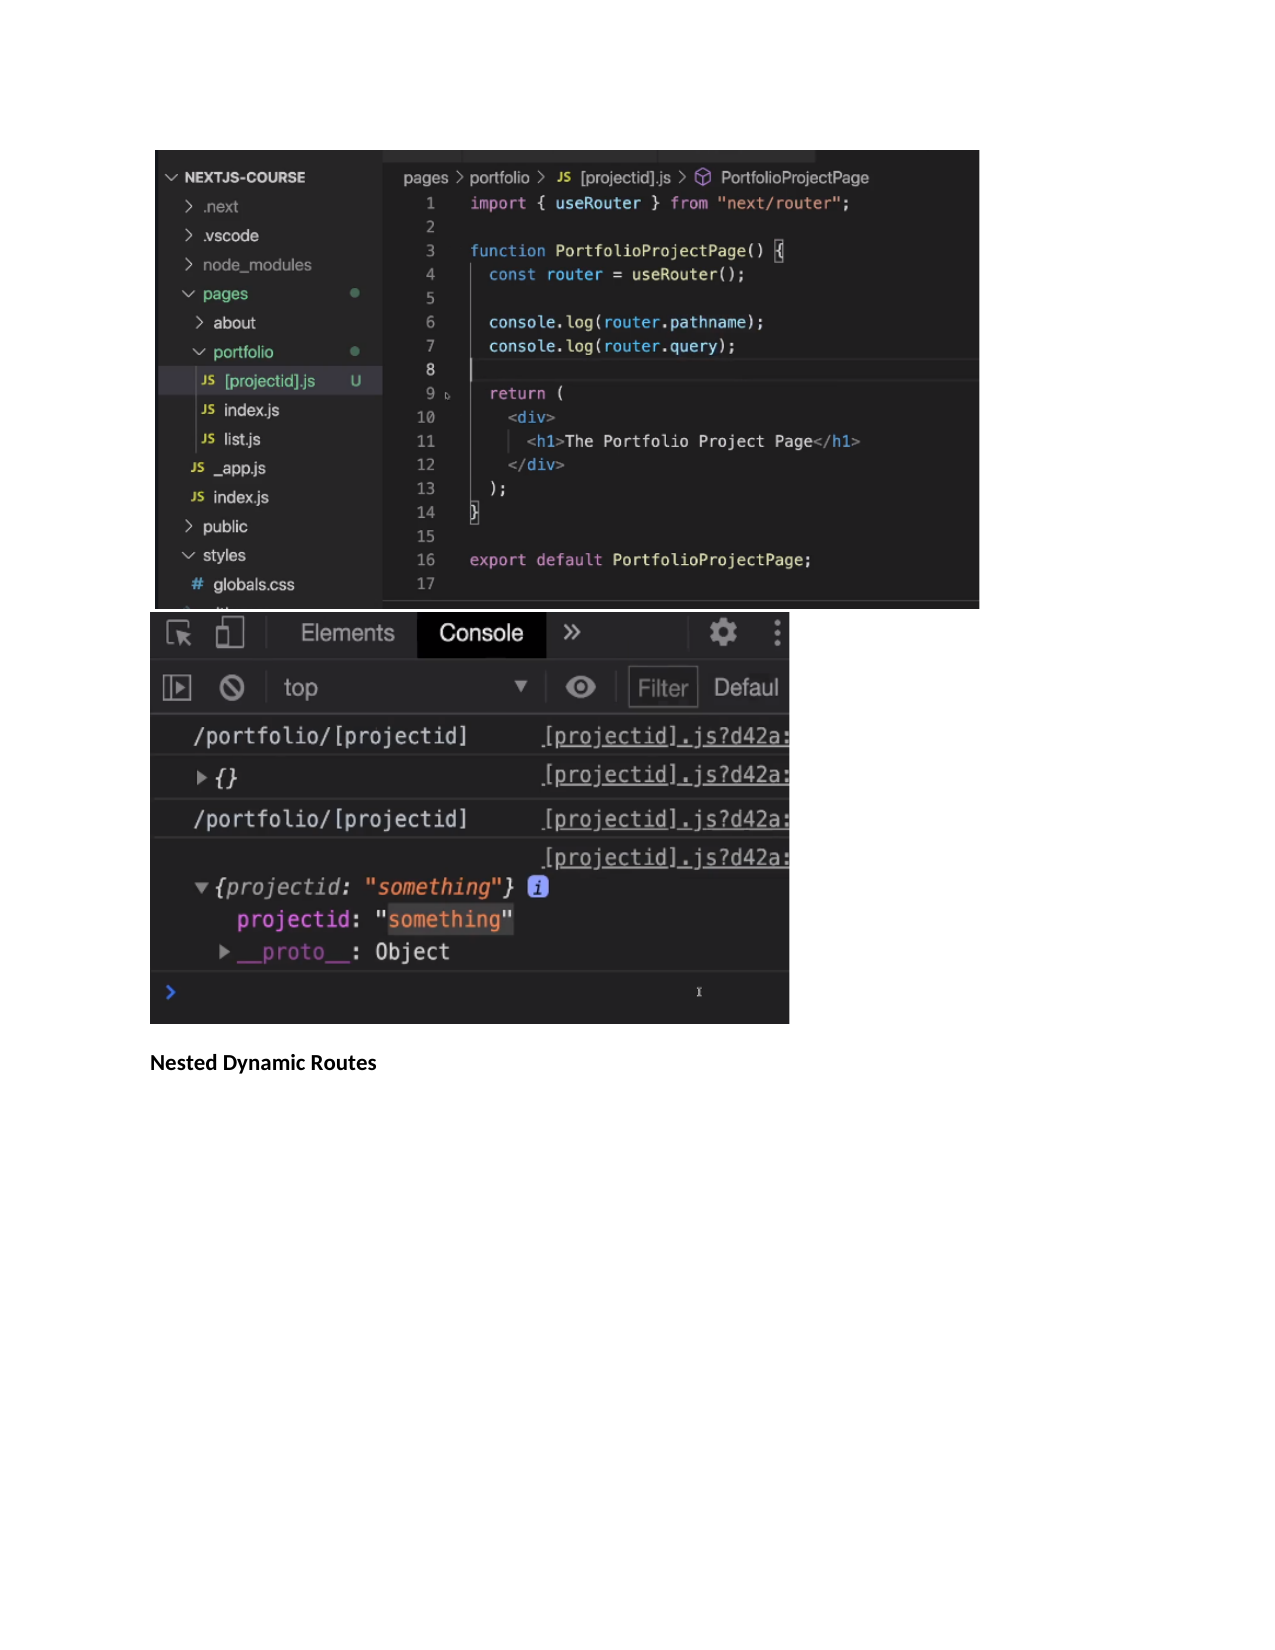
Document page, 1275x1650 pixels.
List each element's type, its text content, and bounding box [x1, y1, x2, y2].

picture [155, 150, 980, 609]
picture [150, 612, 790, 1024]
text Nested Dynamic Routes [150, 1048, 1125, 1076]
